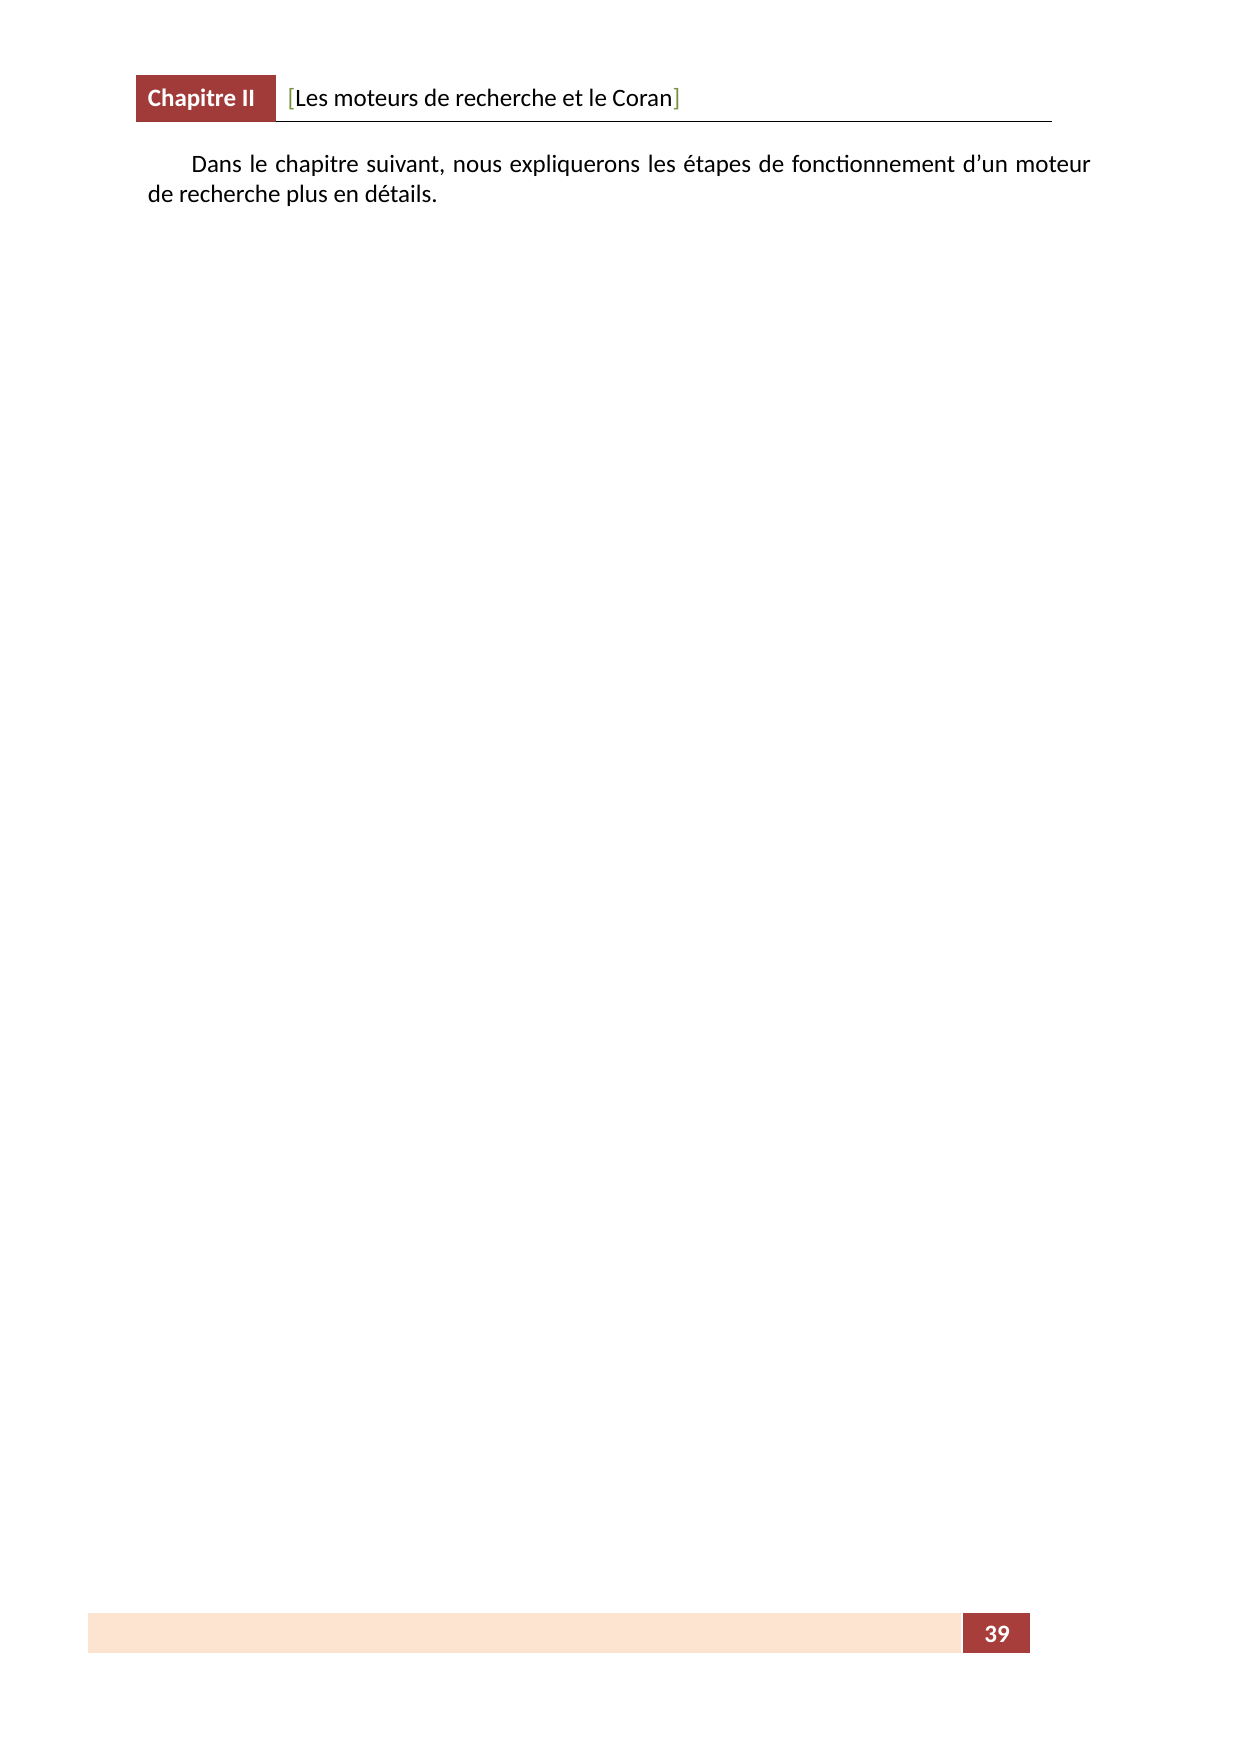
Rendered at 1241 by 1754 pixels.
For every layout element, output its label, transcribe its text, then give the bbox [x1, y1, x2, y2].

text Dans le chapitre suivant, nous expliquerons les étapes de fonctionnement d’un moteur de recherche plus en détails. [148, 148, 1092, 209]
